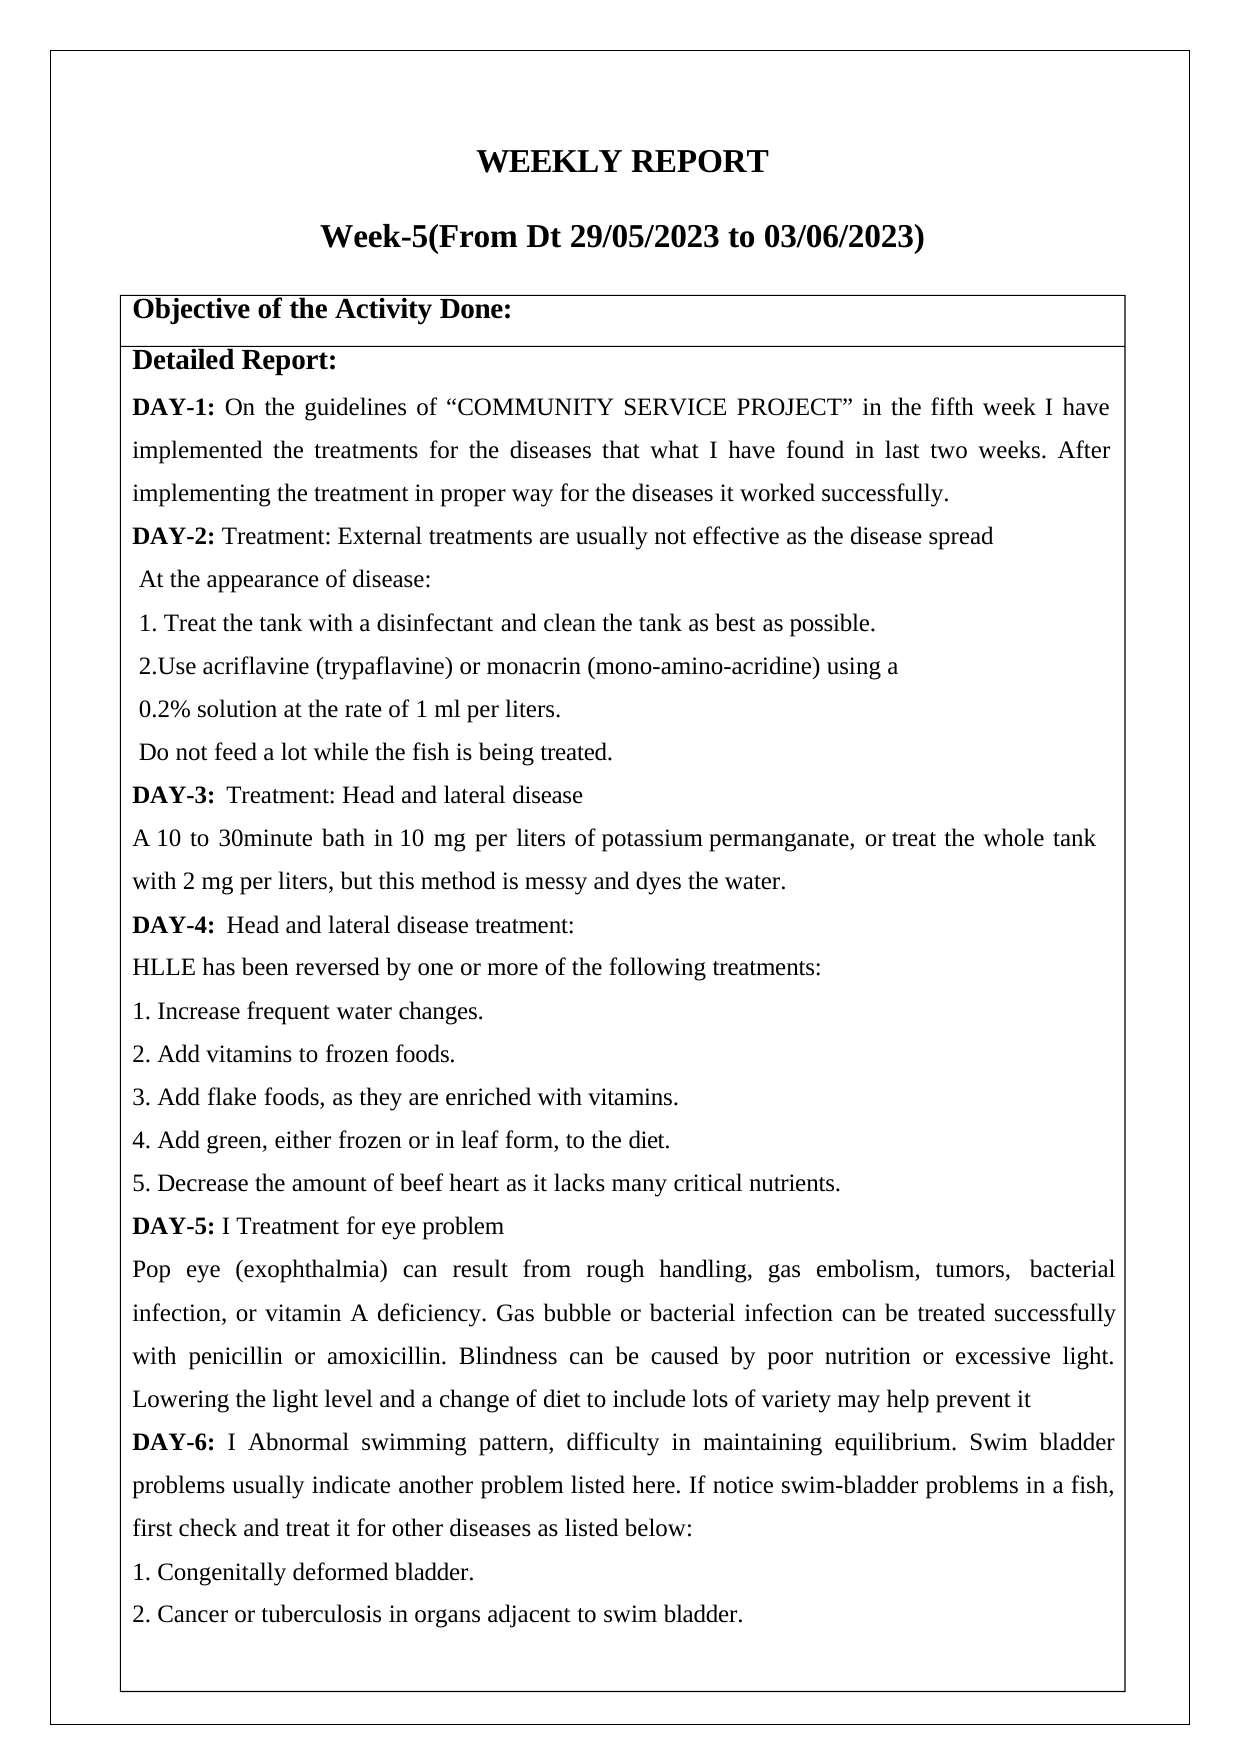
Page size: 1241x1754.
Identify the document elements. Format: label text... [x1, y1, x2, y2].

text DAY-3: Treatment: Head and lateral disease [132, 780, 1189, 809]
list Add flake foods, as they are enriched with vitamins. [132, 1082, 1189, 1111]
text Do not feed a lot while the fish is being treated. [138, 737, 1189, 766]
text HLLE has been reversed by one or more of the following treatments: [132, 952, 1189, 981]
text Pop eye (exophthalmia) can result from rough handling, gas embolism, tumors, bacterial infection, or vitamin A deficiency. Gas bubble or bacterial infection can be treated successfully with penicillin or amoxicillin. Blindness can be caused by poor nutrition or excessive light. Lowering the light level and a change of diet to include lots of variety may help prevent it [132, 1254, 1116, 1413]
list Add green, either frozen or in leaf form, to the diet. [132, 1125, 1189, 1154]
text DAY-4: Head and lateral disease treatment: [132, 910, 1189, 939]
list Cancer or tuberculosis in organs adjacent to swim bladder. [132, 1599, 1189, 1628]
subtitle WEEKLY REPORT [128, 141, 1117, 180]
text DAY-6: I Abnormal swimming pattern, difficulty in maintaining equilibrium. Swim bladder problems usually indicate another problem listed here. If notice swim-bladder problems in a fish, first check and treat it for other diseases as listed below: [132, 1427, 1115, 1542]
text Detailed Report: [132, 342, 1189, 376]
list Congenitally deformed bladder. [132, 1557, 1189, 1586]
list Treat the tank with a disinfectant and clean the tank as best as possible. [138, 608, 1189, 637]
subtitle Week-5(From Dt 29/05/2023 to 03/06/2023) [128, 216, 1117, 254]
text DAY-2: Treatment: External treatments are usually not effective as the disease spread At the appearance of disease: [132, 521, 1002, 593]
list Add vitamins to frozen foods. [132, 1039, 1189, 1068]
text DAY-5: I Treatment for eye problem [132, 1211, 1189, 1240]
subtitle Objective of the Activity Done: [132, 291, 1189, 325]
list Use acriflavine (trypaflavine) or monacrin (mono-amino-acridine) using a 0.2% solution at the rate of 1 ml per liters. [138, 651, 953, 723]
text A 10 to 30minute bath in 10 mg per liters of potassium permanganate, or treat the whole tank with 2 mg per liters, but this method is messy and dyes the water. [132, 823, 1134, 895]
list Increase frequent water changes. [132, 996, 1189, 1025]
list Decrease the amount of beef heart as it lacks many critical nutrients. [132, 1168, 1189, 1197]
text DAY-1: On the guidelines of “COMMUNITY SERVICE PROJECT” in the fifth week I have implemented the treatments for the diseases that what I have found in last two weeks. After implementing the treatment in proper way for the diseases it worked successfully. [132, 392, 1112, 507]
